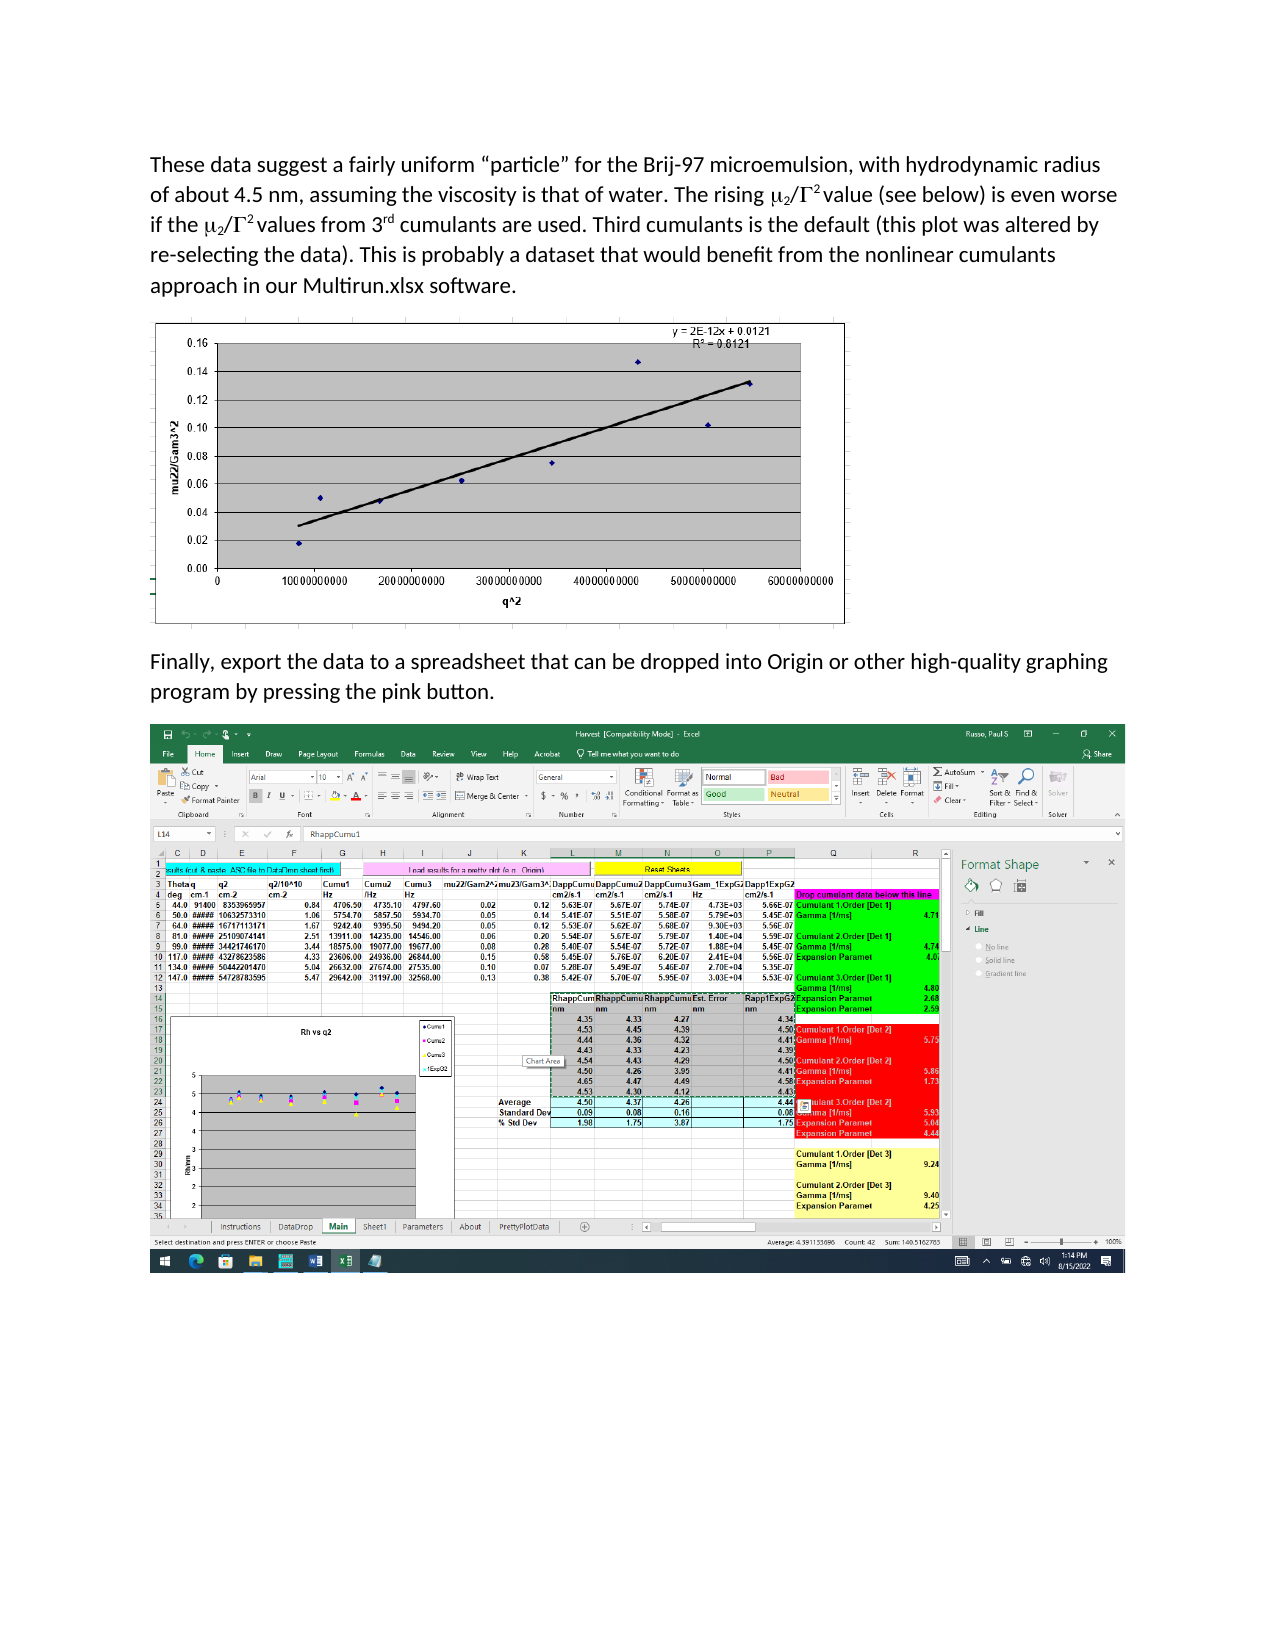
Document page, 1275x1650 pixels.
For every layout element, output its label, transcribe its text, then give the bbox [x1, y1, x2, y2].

picture [150, 724, 1125, 1273]
text These data suggest a fairly uniform “particle” for the Brij-97 microemulsion, with hydrodynamic radius of about 4.5 nm, assuming the viscosity is that of water. The rising 2/2 value (see below) is even worse if the 2/2 values from 3rd cumulants are used. Third cumulants is the default (this plot was altered by re-selecting the data). This is probably a dataset that would benefit from the nonlinear cumulants approach in our Multirun.xlsx software. [150, 150, 1125, 299]
text Finally, export the data to a spreadsheet that can be dropped into Origin or other high-quality graphing program by pressing the pink button. [150, 647, 1125, 705]
picture [150, 317, 851, 629]
